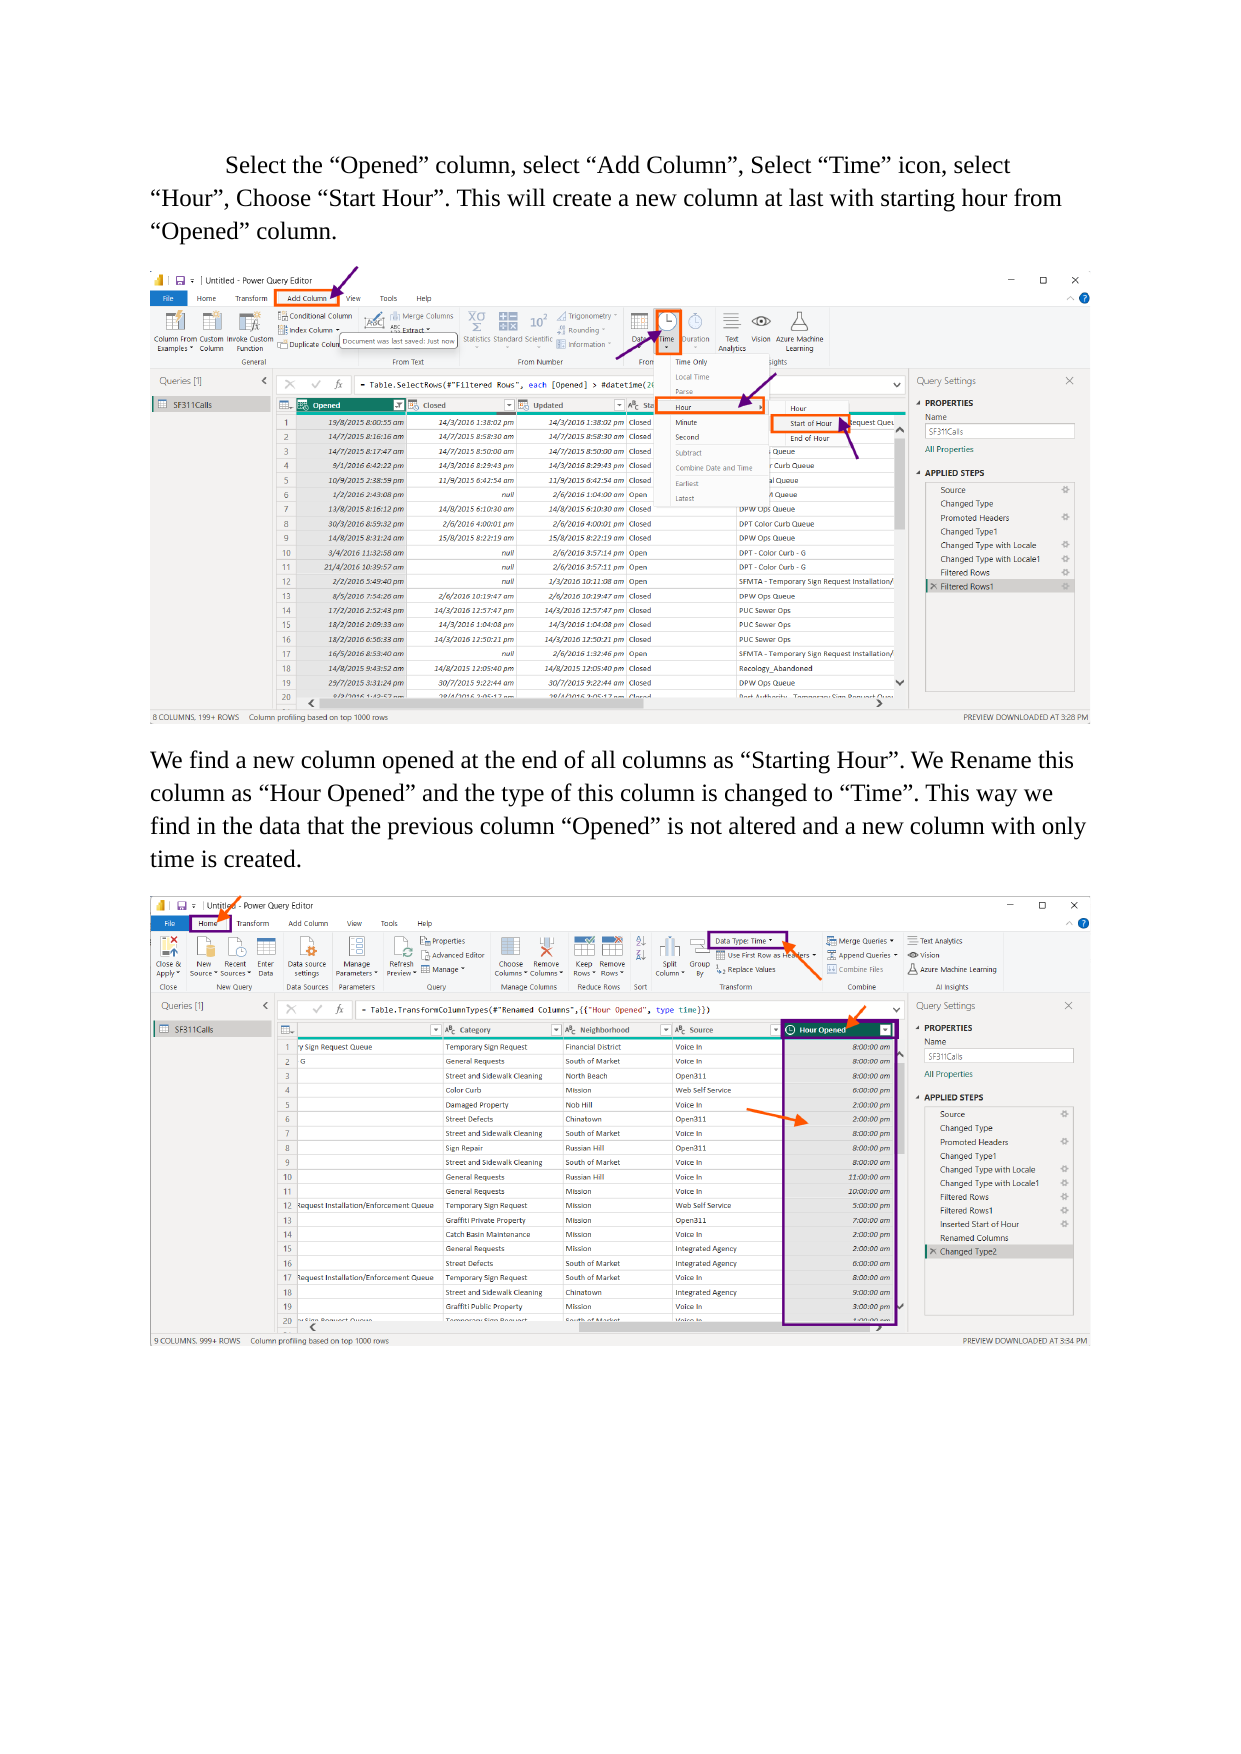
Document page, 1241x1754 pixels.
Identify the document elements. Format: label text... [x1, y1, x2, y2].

text We find a new column opened at the end of all columns as “Starting Hour”. We Rename this column as “Hour Opened” and the type of this column is changed to “Time”. This way we find in the data that the previous column “Opened” is not altered and a new column with only time is created. [150, 745, 1090, 873]
text Select the “Opened” column, select “Add Column”, Select “Time” icon, select “Hour”, Choose “Start Hour”. This will create a new column at last with starting hour from “Opened” column. [150, 150, 1090, 245]
picture [150, 894, 1091, 1346]
picture [150, 265, 1091, 724]
